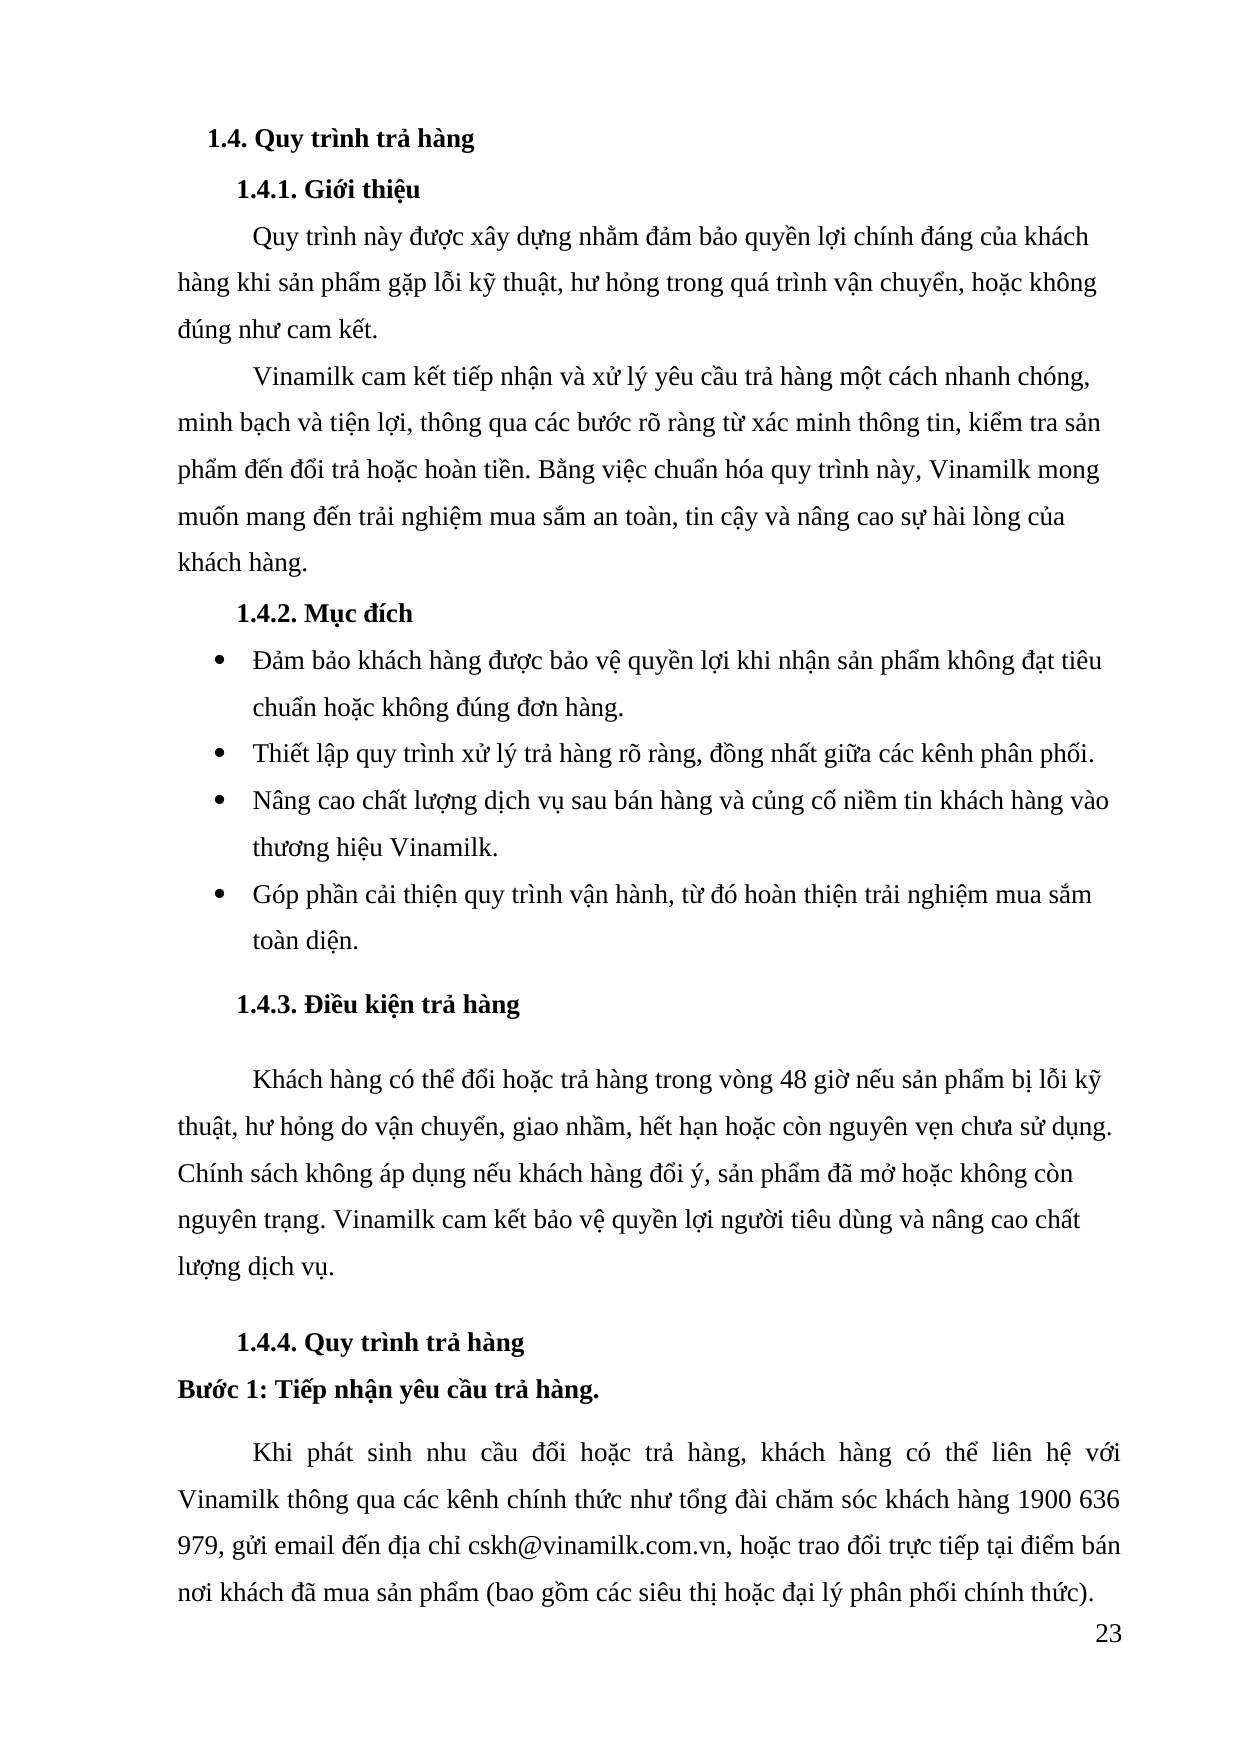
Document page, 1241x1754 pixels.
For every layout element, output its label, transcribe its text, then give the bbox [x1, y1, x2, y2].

text Quy trình này được xây dựng nhằm đảm bảo quyền lợi chính đáng của khách hàng khi sản phẩm gặp lỗi kỹ thuật, hư hỏng trong quá trình vận chuyển, hoặc không đúng như cam kết. [177, 220, 1122, 344]
text Khách hàng có thể đổi hoặc trả hàng trong vòng 48 giờ nếu sản phẩm bị lỗi kỹ thuật, hư hỏng do vận chuyển, giao nhầm, hết hạn hoặc còn nguyên vẹn chưa sử dụng. Chính sách không áp dụng nếu khách hàng đổi ý, sản phẩm đã mở hoặc không còn nguyên trạng. Vinamilk cam kết bảo vệ quyền lợi người tiêu dùng và nâng cao chất lượng dịch vụ. [177, 1064, 1122, 1281]
subtitle Mục đích [177, 597, 1122, 628]
subtitle Quy trình trả hàng [177, 122, 1122, 153]
text Vinamilk cam kết tiếp nhận và xử lý yêu cầu trả hàng một cách nhanh chóng, minh bạch và tiện lợi, thông qua các bước rõ ràng từ xác minh thông tin, kiểm tra sản phẩm đến đổi trả hoặc hoàn tiền. Bằng việc chuẩn hóa quy trình này, Vinamilk mong muốn mang đến trải nghiệm mua sắm an toàn, tin cậy và nâng cao sự hài lòng của khách hàng. [177, 360, 1122, 578]
subtitle Quy trình trả hàng [177, 1326, 1122, 1357]
list Nâng cao chất lượng dịch vụ sau bán hàng và củng cố niềm tin khách hàng vào thương hiệu Vinamilk. [215, 784, 1122, 862]
list Đảm bảo khách hàng được bảo vệ quyền lợi khi nhận sản phẩm không đạt tiêu chuẩn hoặc không đúng đơn hàng. [215, 644, 1122, 722]
subtitle Giới thiệu [177, 173, 1122, 204]
list Góp phần cải thiện quy trình vận hành, từ đó hoàn thiện trải nghiệm mua sắm toàn diện. [215, 878, 1122, 956]
subtitle Điều kiện trả hàng [177, 988, 1122, 1019]
text Bước 1: Tiếp nhận yêu cầu trả hàng. [177, 1373, 1122, 1404]
text Khi phát sinh nhu cầu đổi hoặc trả hàng, khách hàng có thể liên hệ với Vinamilk thông qua các kênh chính thức như tổng đài chăm sóc khách hàng 1900 636 979, gửi email đến địa chỉ cskh@vinamilk.com.vn, hoặc trao đổi trực tiếp tại điểm bán nơi khách đã mua sản phẩm (bao gồm các siêu thị hoặc đại lý phân phối chính thức). [177, 1436, 1122, 1607]
list Thiết lập quy trình xử lý trả hàng rõ ràng, đồng nhất giữa các kênh phân phối. [215, 737, 1122, 769]
